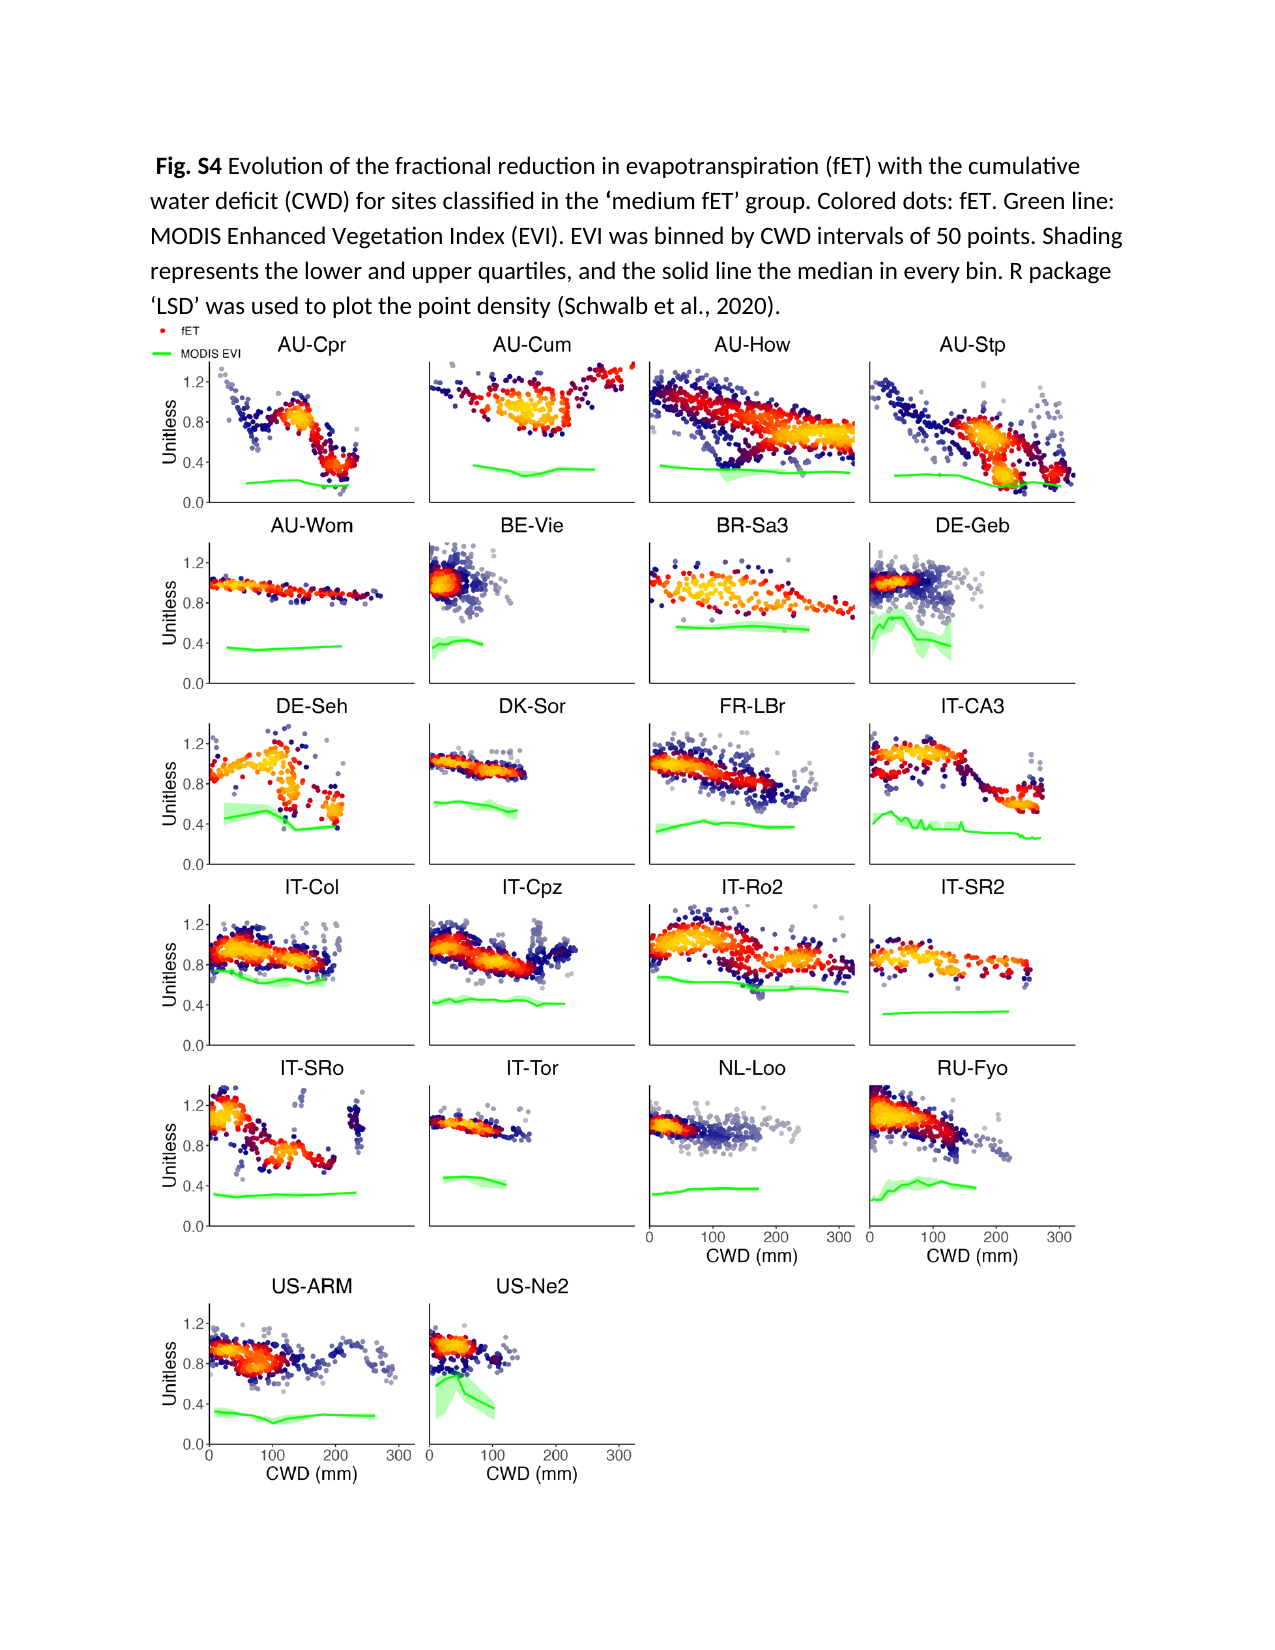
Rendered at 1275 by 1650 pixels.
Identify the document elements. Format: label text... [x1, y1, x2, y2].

picture [150, 325, 1087, 1496]
text Fig. S4 [150, 150, 1125, 321]
